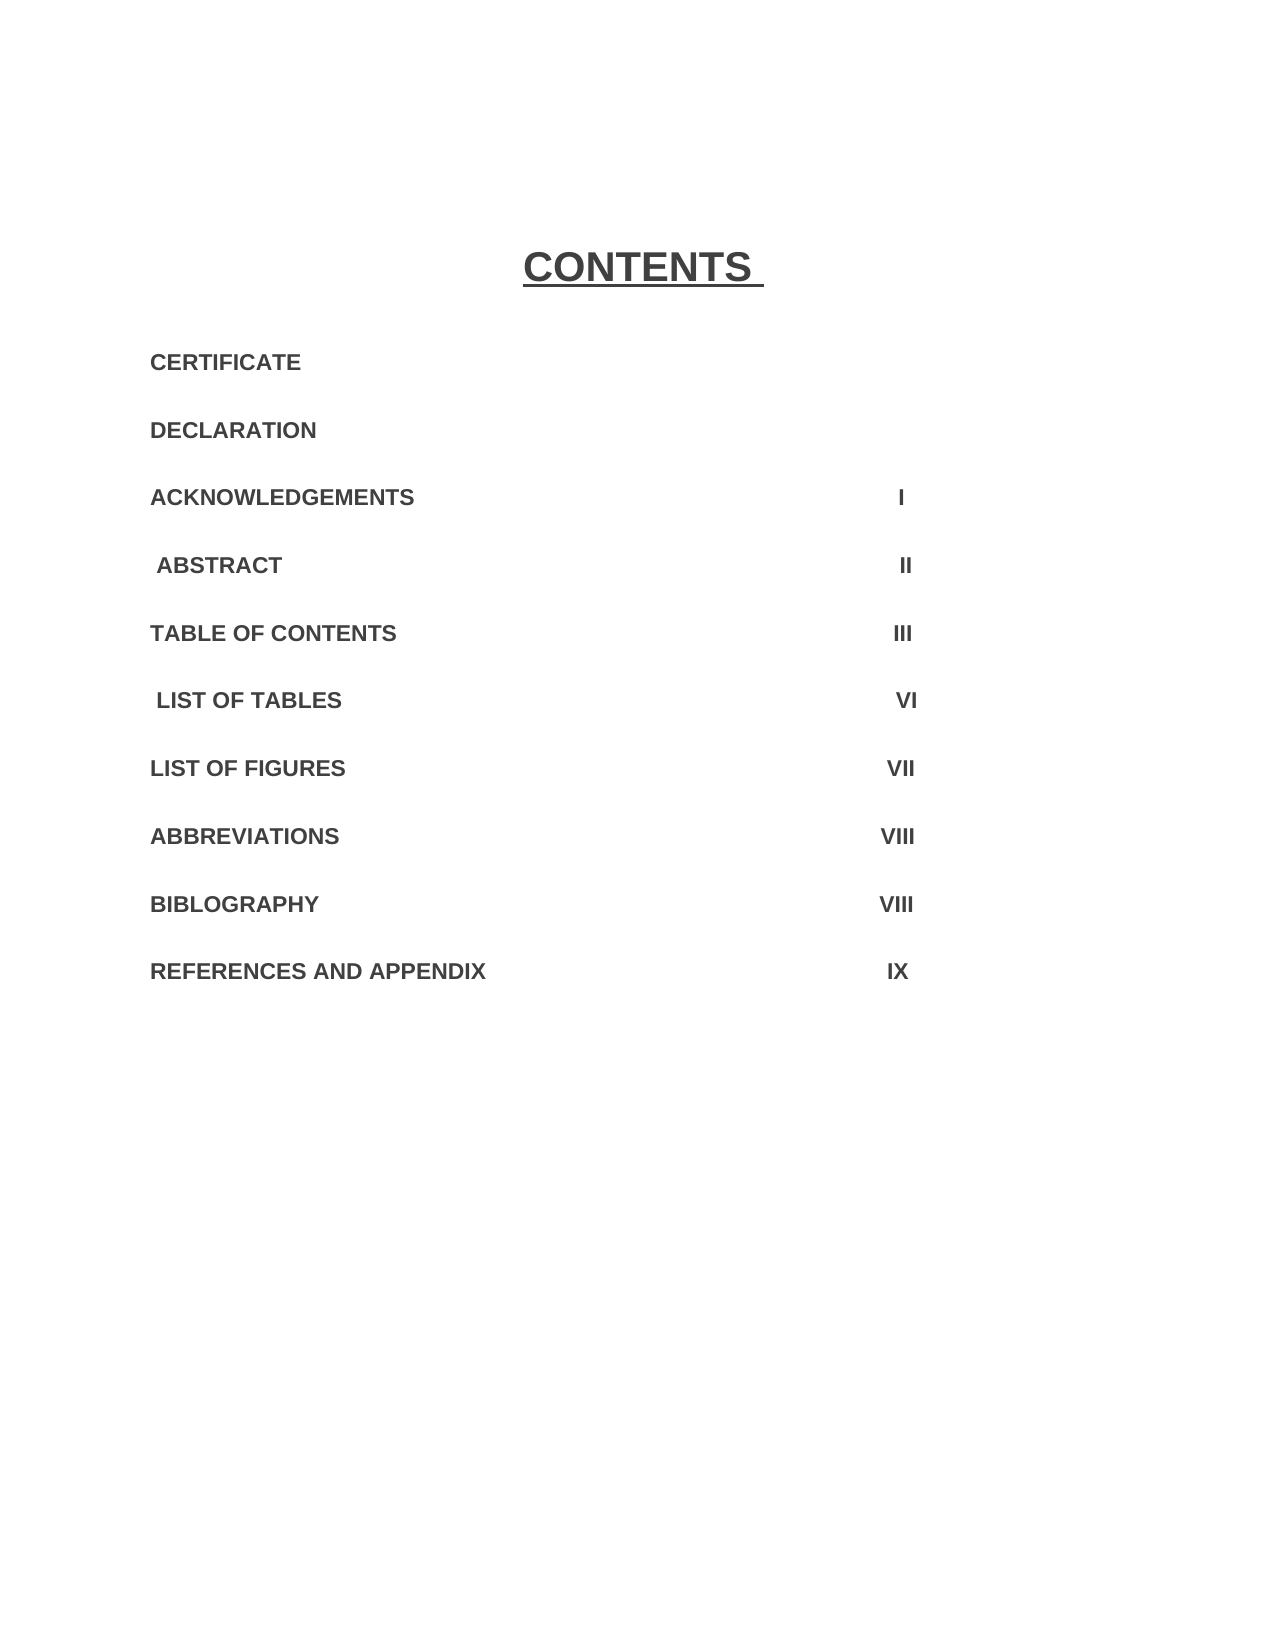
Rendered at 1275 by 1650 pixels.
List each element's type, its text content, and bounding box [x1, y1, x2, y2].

text TABLE OF CONTENTS III [150, 620, 1125, 646]
text ABSTRACT II [150, 552, 1125, 578]
text CONTENTS [150, 243, 1125, 291]
text ACKNOWLEDGEMENTS I [150, 484, 1125, 511]
text LIST OF TABLES VI [150, 687, 1125, 714]
text REFERENCES AND APPENDIX IX [150, 958, 1125, 984]
text CERTIFICATE [150, 349, 1125, 375]
text LIST OF FIGURES VII [150, 755, 1125, 781]
text DECLARATION [150, 417, 1125, 443]
text BIBLOGRAPHY VIII [150, 891, 1125, 917]
text ABBREVIATIONS VIII [150, 823, 1125, 849]
